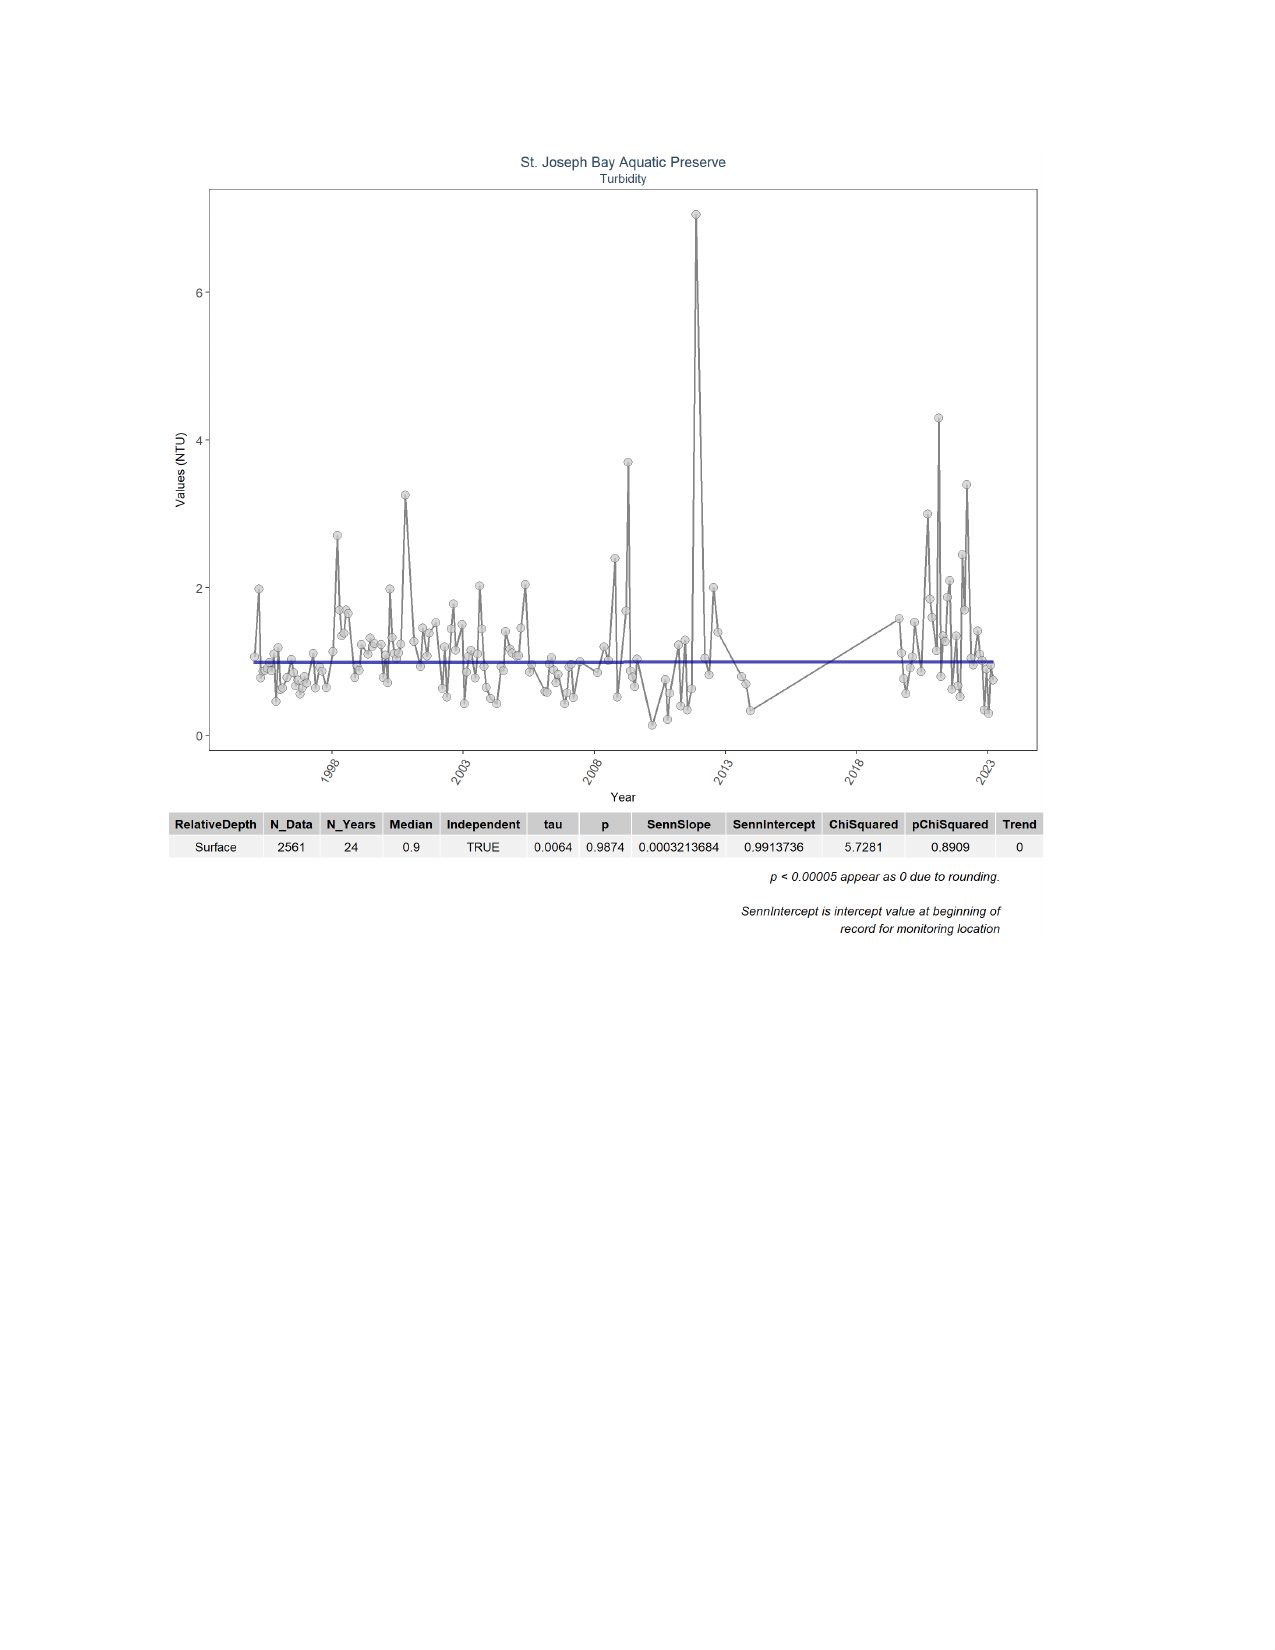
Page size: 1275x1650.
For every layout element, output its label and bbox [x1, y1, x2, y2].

picture [168, 150, 1044, 938]
